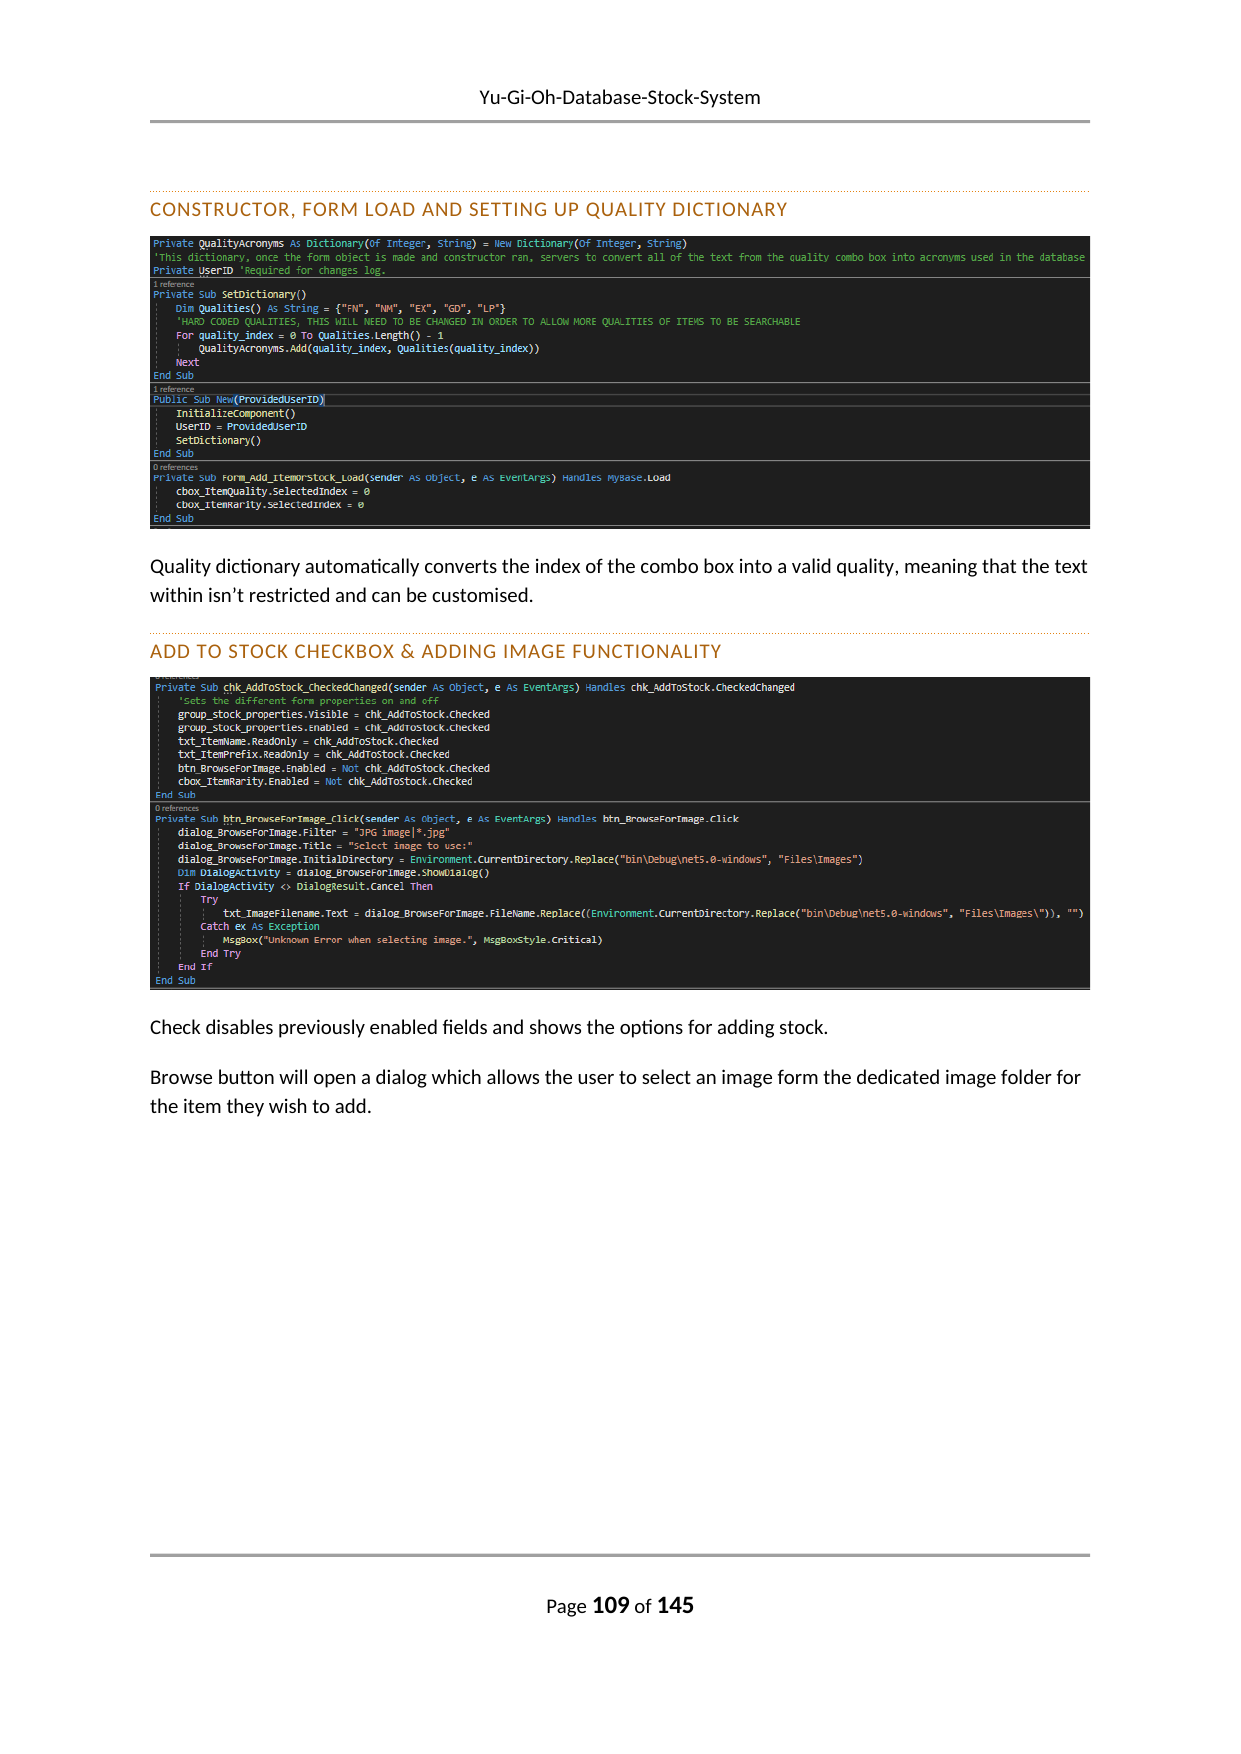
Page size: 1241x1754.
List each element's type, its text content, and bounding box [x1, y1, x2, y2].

subtitle Constructor, Form Load and setting up quality dictionary [150, 191, 1090, 222]
subtitle Add to stock checkbox & adding image functionality [150, 633, 1090, 664]
text Quality dictionary automatically converts the index of the combo box into a valid quality, meaning that the text within isn’t restricted and can be customised. [150, 553, 1090, 608]
text Check disables previously enabled fields and shows the options for adding stock. [150, 1014, 1090, 1040]
text Browse button will open a dialog which allows the user to select an image form the dedicated image folder for the item they wish to add. [150, 1064, 1090, 1119]
picture [150, 677, 1091, 990]
picture [150, 236, 1091, 529]
